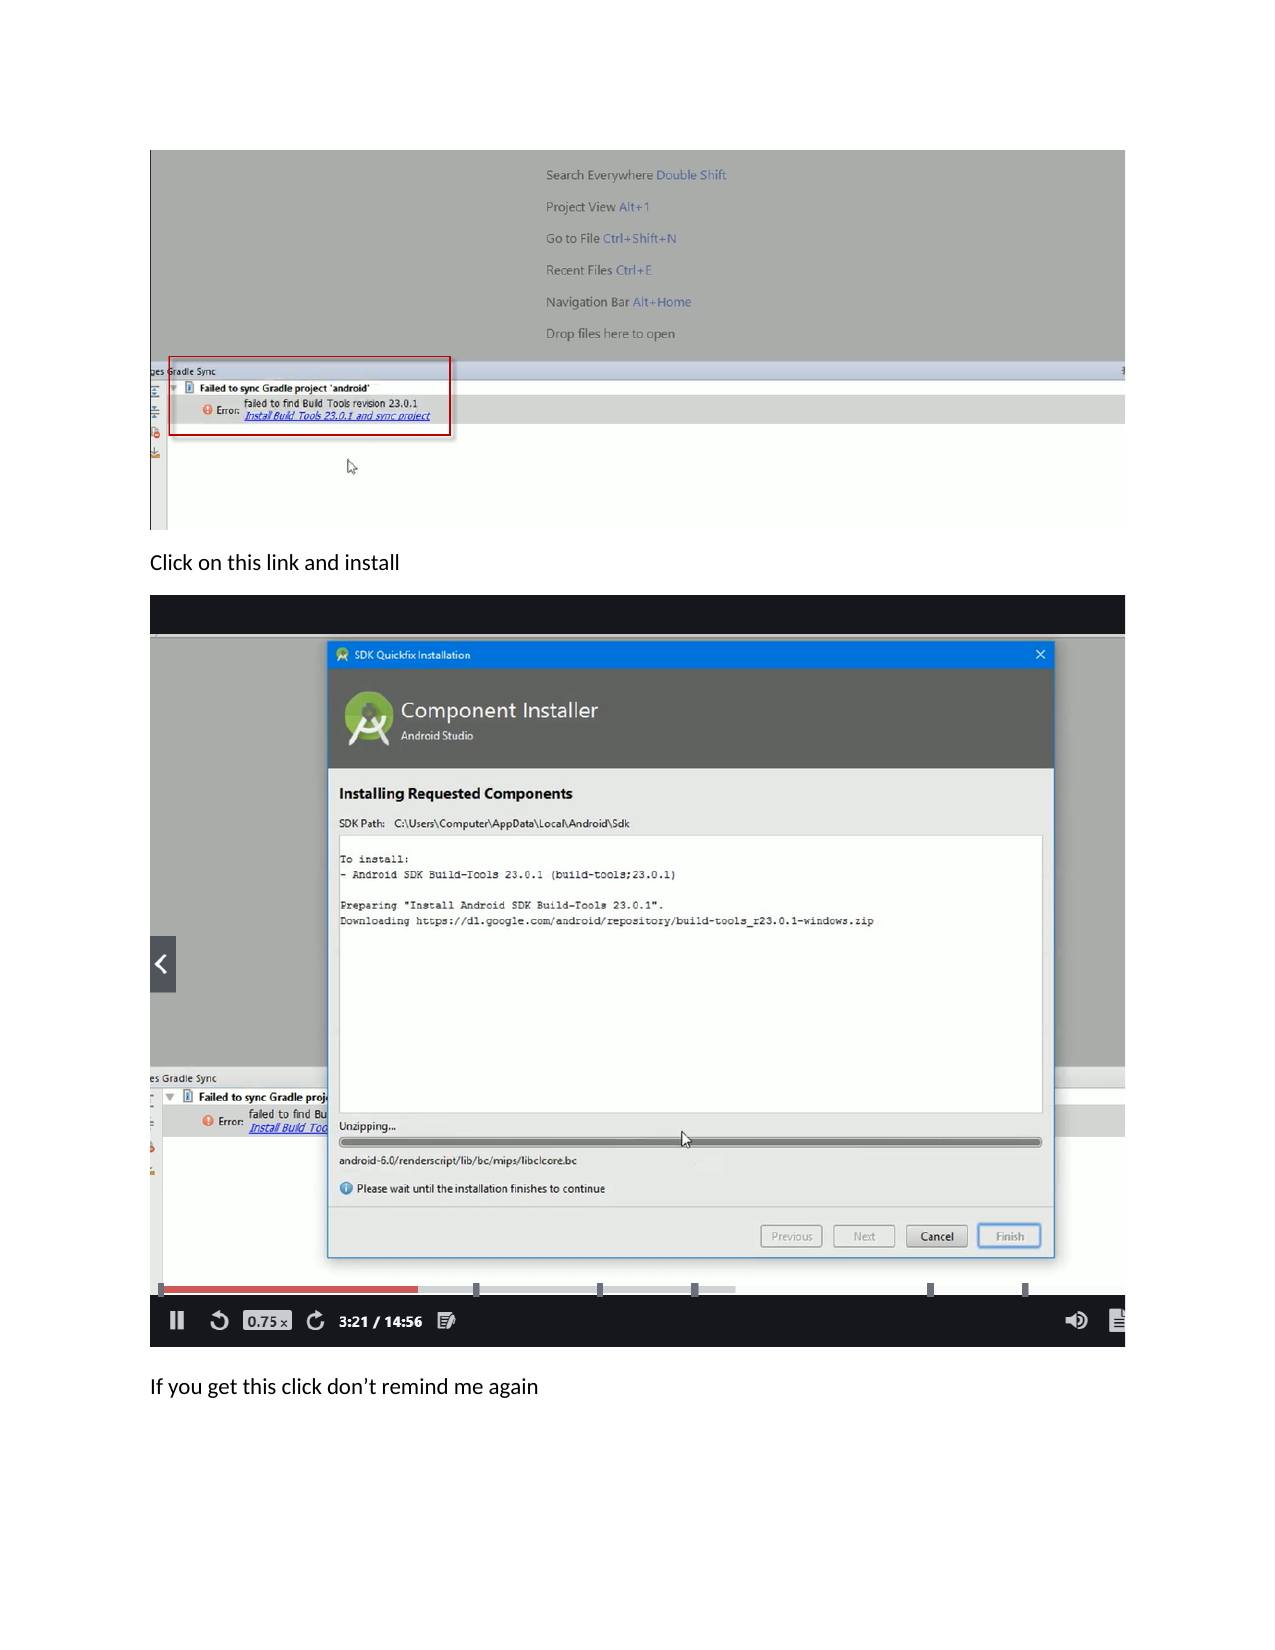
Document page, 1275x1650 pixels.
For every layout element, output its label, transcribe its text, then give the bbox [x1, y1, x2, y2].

text Click on this link and install [150, 548, 1125, 576]
picture [150, 150, 1125, 530]
text If you get this click don’t remind me again [150, 1372, 1125, 1400]
picture [150, 595, 1125, 1353]
